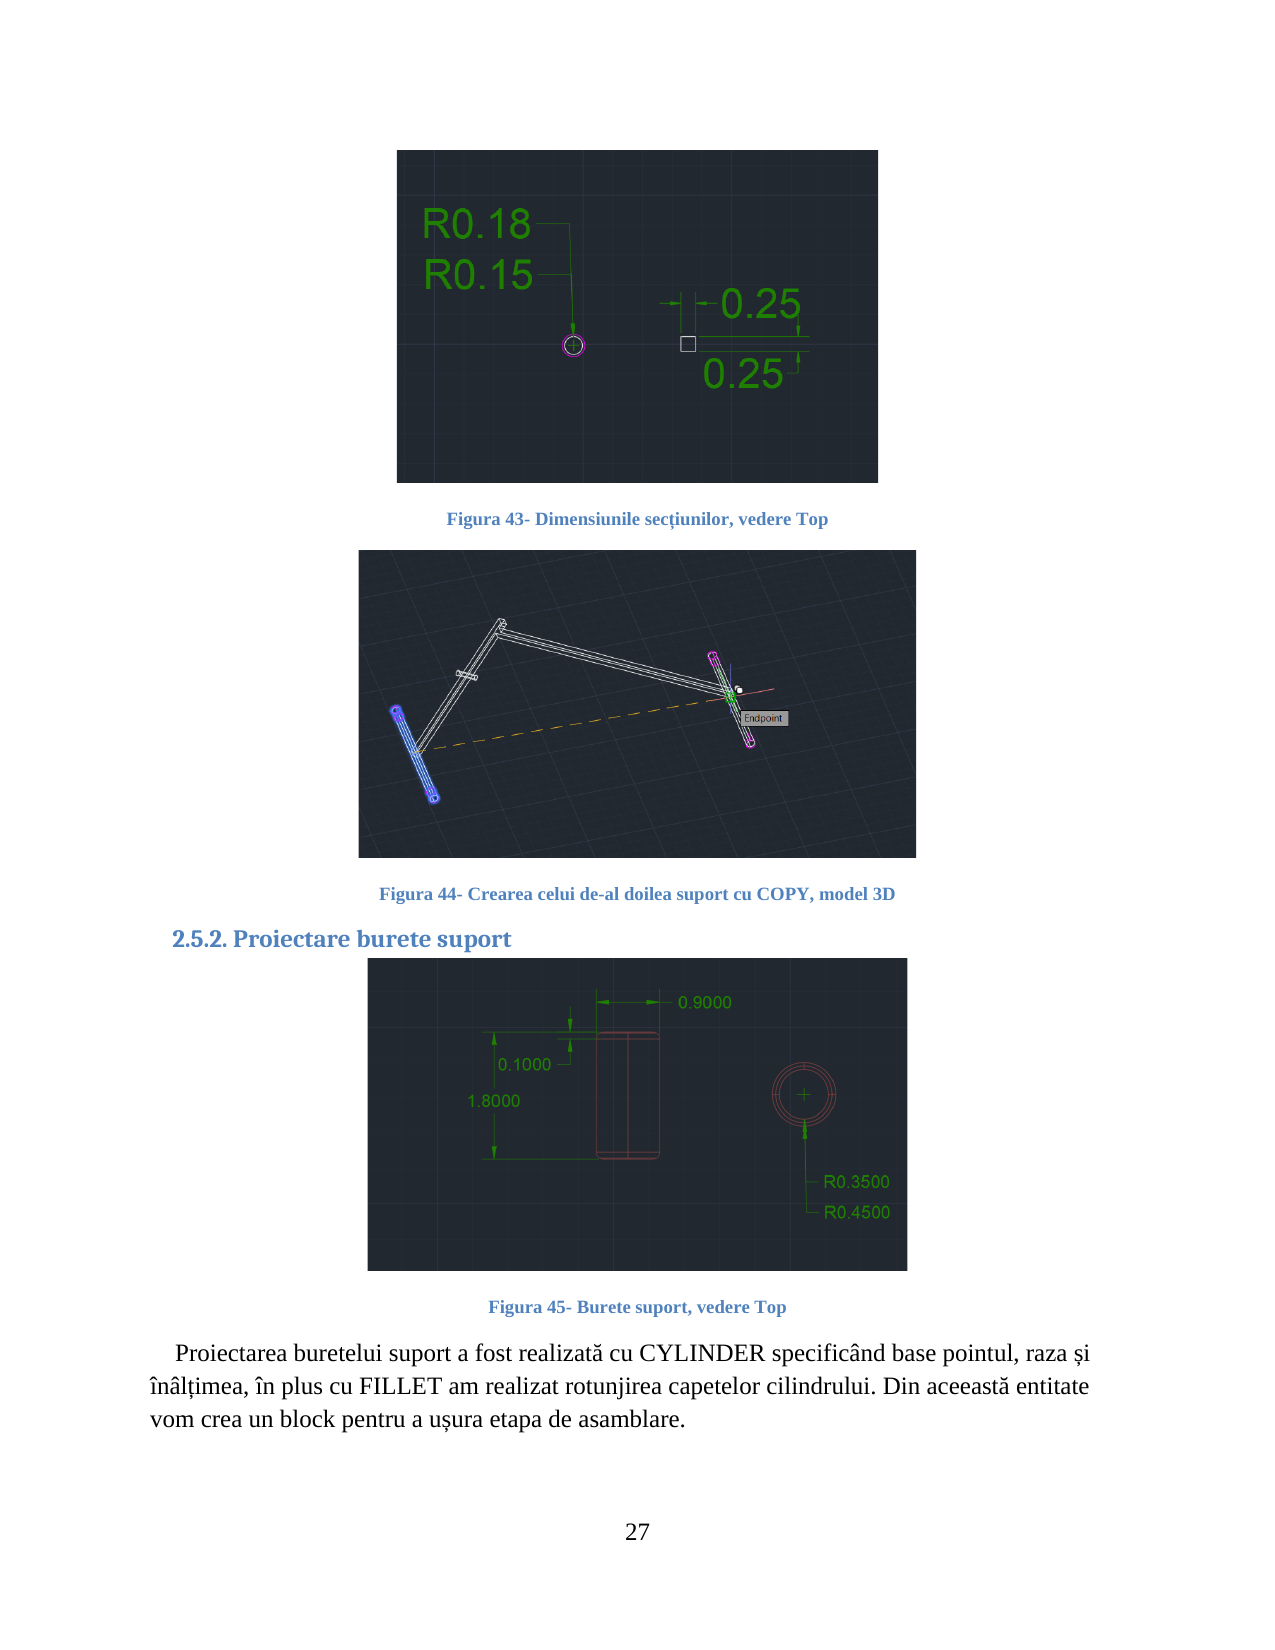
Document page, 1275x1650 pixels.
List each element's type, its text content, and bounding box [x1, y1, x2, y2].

picture [358, 550, 917, 858]
subtitle 2.5.2. Proiectare burete suport [150, 925, 1125, 954]
text Figura 43- Dimensiunile secțiunilor, vedere Top [150, 508, 1125, 529]
text Proiectarea buretelui suport a fost realizată cu CYLINDER specificând base pointul, raza și înâlțimea, în plus cu FILLET am realizat rotunjirea capetelor cilindrului. Din aceeastă entitate vom crea un block pentru a ușura etapa de asamblare. [150, 1338, 1125, 1433]
text Figura 44- Crearea celui de-al doilea suport cu COPY, model 3D [150, 883, 1125, 904]
picture [367, 958, 908, 1271]
picture [396, 150, 879, 483]
text Figura 45- Burete suport, vedere Top [150, 1296, 1125, 1317]
